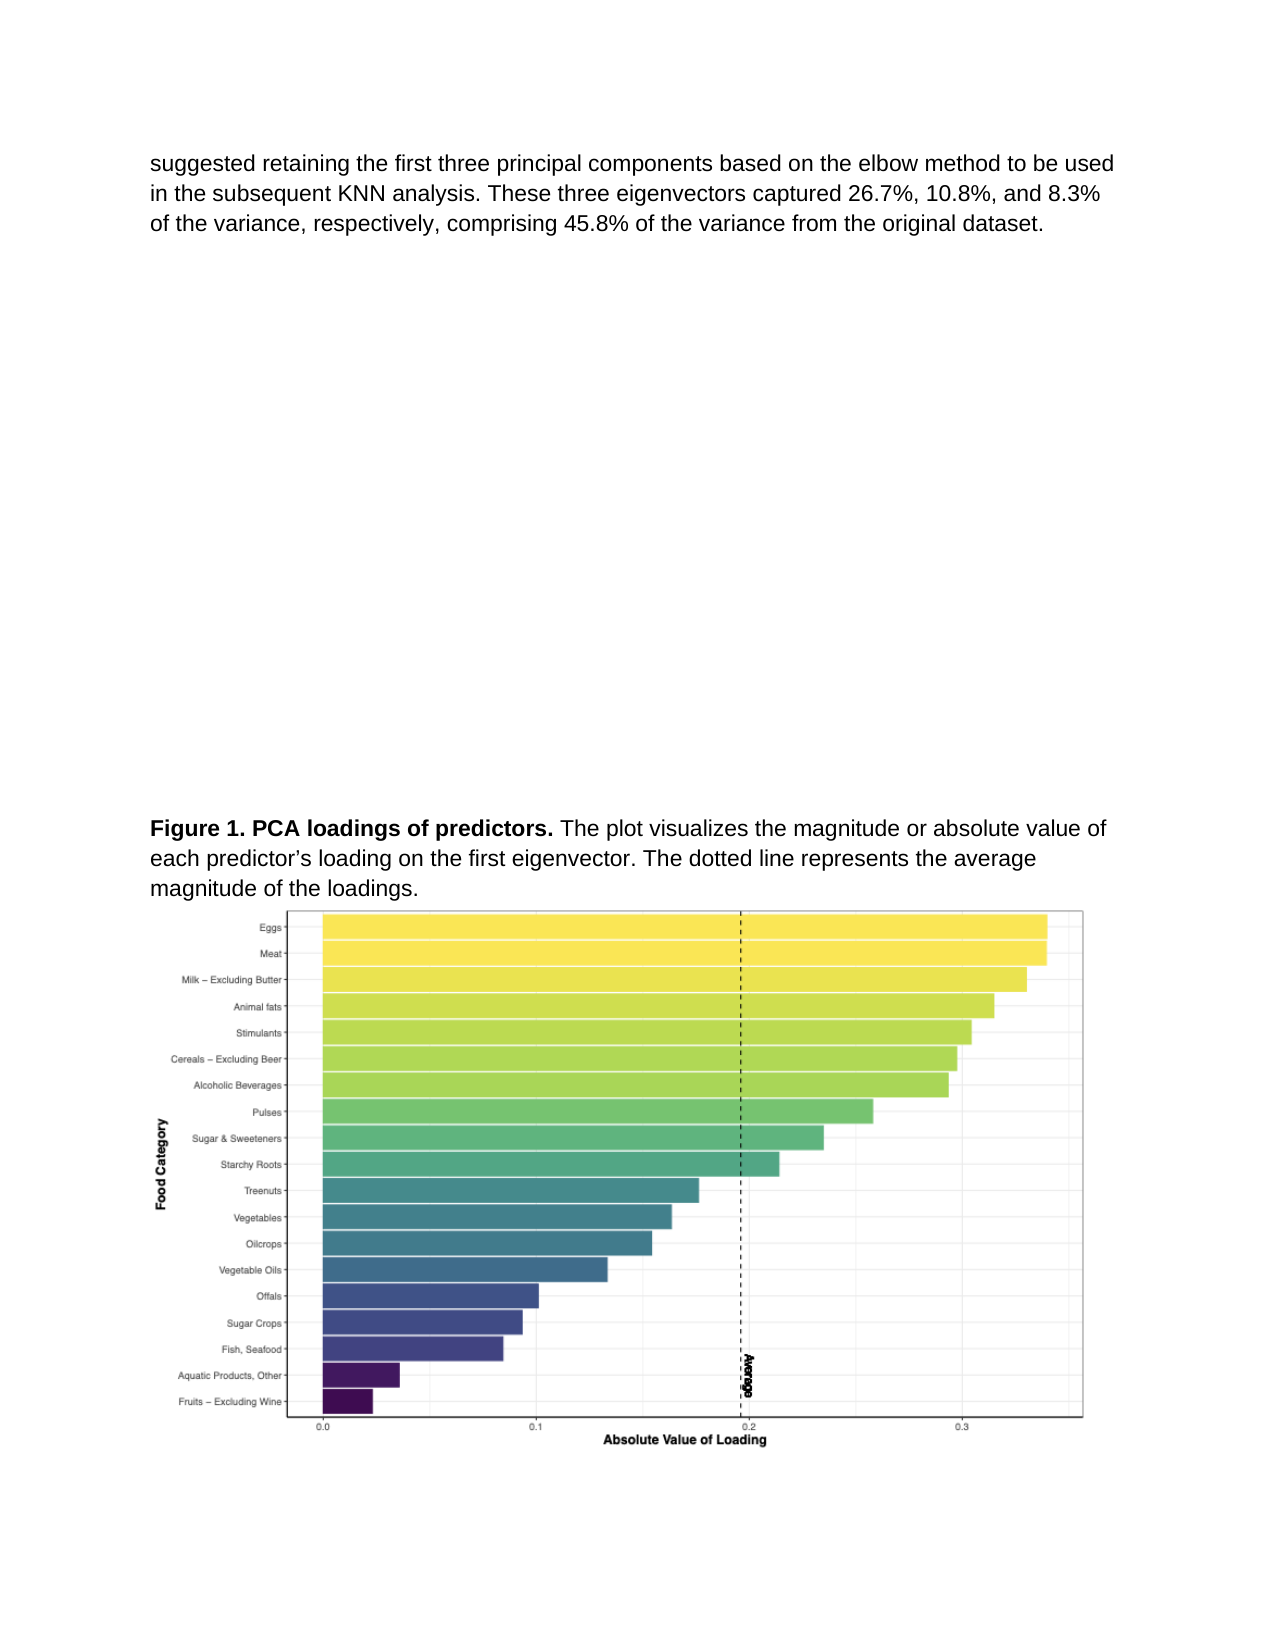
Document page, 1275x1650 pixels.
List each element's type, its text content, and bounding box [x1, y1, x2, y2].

text Figure 1. PCA loadings of predictors. The plot visualizes the magnitude or absolute value of each predictor’s loading on the first eigenvector. The dotted line represents the average magnitude of the loadings. [150, 814, 1125, 901]
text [150, 150, 1125, 237]
picture [150, 905, 1089, 1453]
